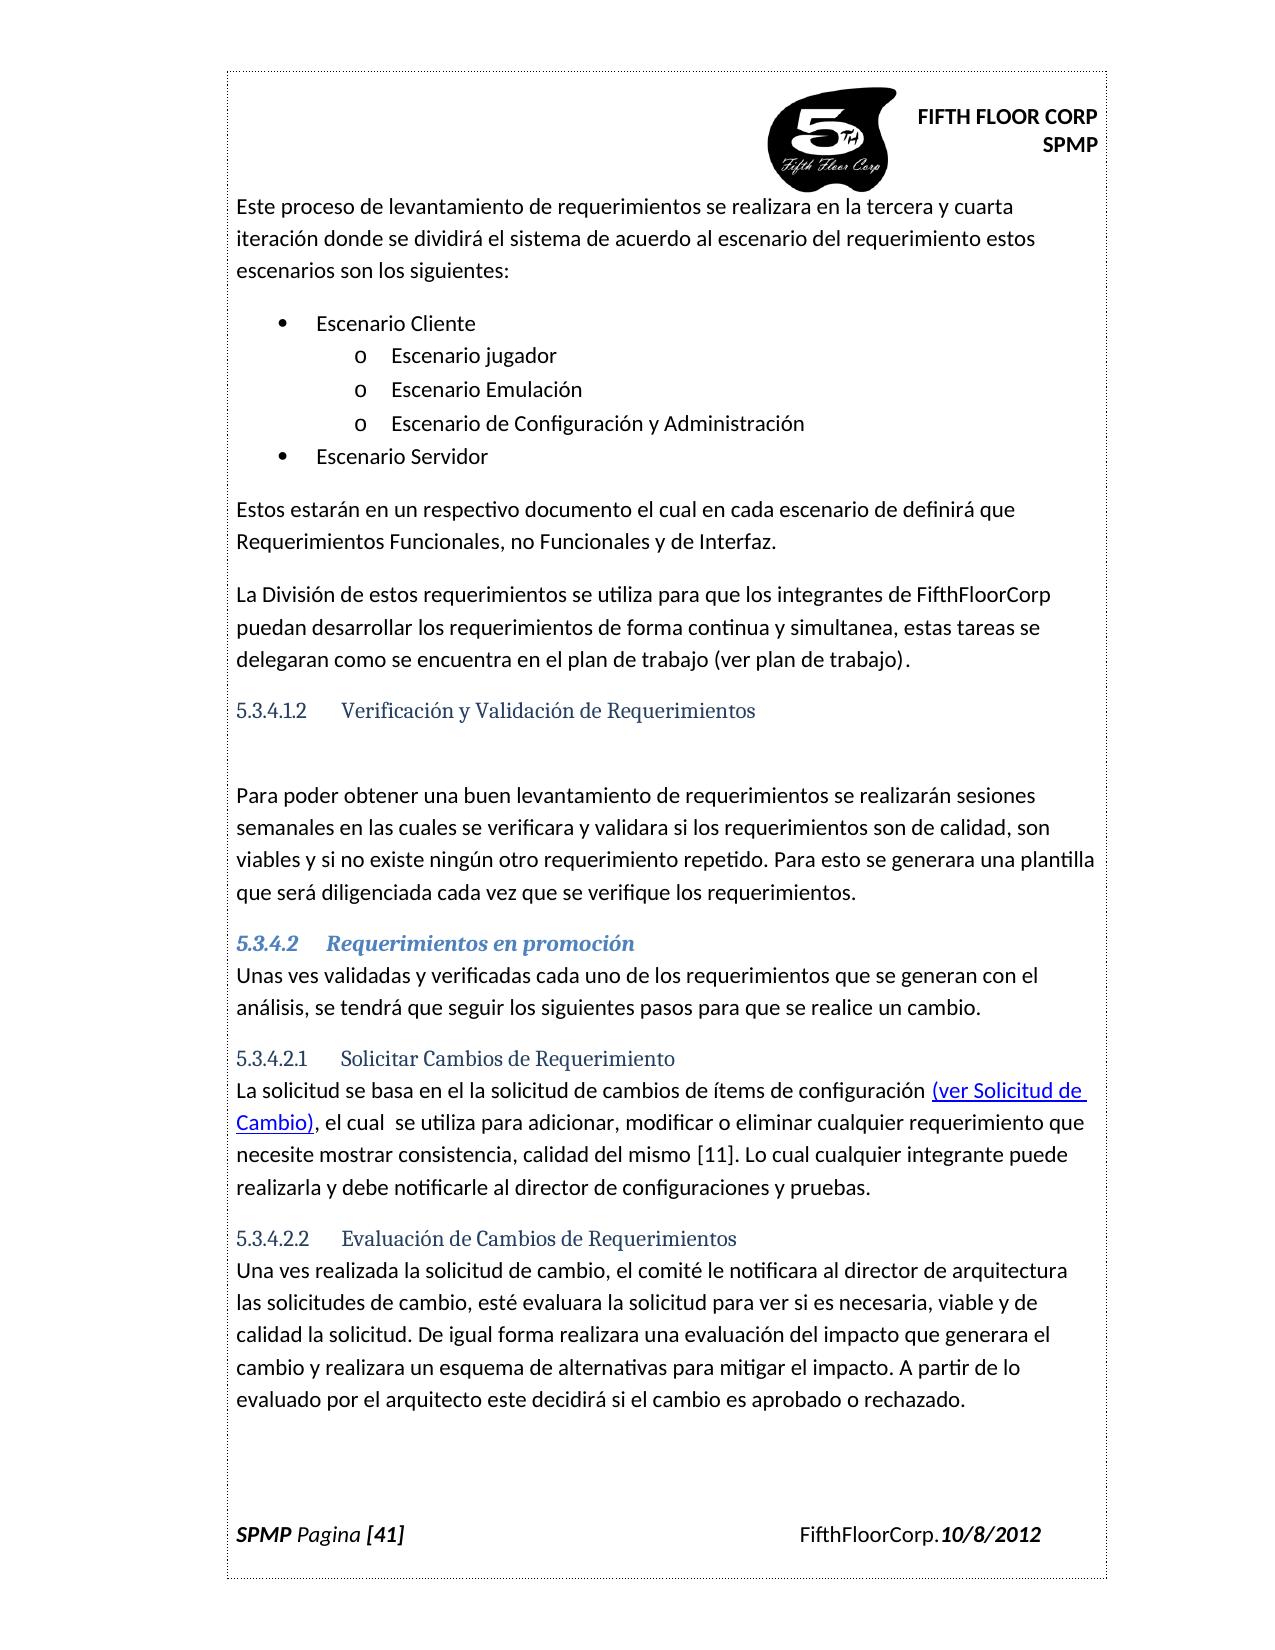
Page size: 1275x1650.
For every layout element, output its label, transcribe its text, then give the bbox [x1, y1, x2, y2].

text Una ves realizada la solicitud de cambio, el comité le notificara al director de arquitectura las solicitudes de cambio, esté evaluara la solicitud para ver si es necesaria, viable y de calidad la solicitud. De igual forma realizara una evaluación del impacto que generara el cambio y realizara un esquema de alternativas para mitigar el impacto. A partir de lo evaluado por el arquitecto este decidirá si el cambio es aprobado o rechazado. [236, 1256, 1098, 1413]
subtitle Evaluación de Cambios de Requerimientos [236, 1226, 1098, 1252]
text La solicitud se basa en el la solicitud de cambios de ítems de configuración (ver Solicitud de Cambio), el cual se utiliza para adicionar, modificar o eliminar cualquier requerimiento que necesite mostrar consistencia, calidad del mismo. Lo cual cualquier integrante puede realizarla y debe notificarle al director de configuraciones y pruebas. [236, 1076, 1098, 1201]
text Este proceso de levantamiento de requerimientos se realizara en la tercera y cuarta iteración donde se dividirá el sistema de acuerdo al escenario del requerimiento estos escenarios son los siguientes: [236, 192, 1098, 284]
text La División de estos requerimientos se utiliza para que los integrantes de FifthFloorCorp puedan desarrollar los requerimientos de forma continua y simultanea, estas tareas se delegaran como se encuentra en el plan de trabajo (ver plan de trabajo). [236, 580, 1098, 673]
list Escenario Emulación [353, 375, 1098, 404]
text Unas ves validadas y verificadas cada uno de los requerimientos que se generan con el análisis, se tendrá que seguir los siguientes pasos para que se realice un cambio. [236, 961, 1098, 1021]
subtitle Verificación y Validación de Requerimientos [236, 698, 1098, 724]
list Escenario Servidor [278, 442, 1098, 470]
picture [761, 79, 901, 192]
subtitle Requerimientos en promoción [236, 931, 1098, 957]
list Escenario jugador [353, 342, 1098, 371]
subtitle Solicitar Cambios de Requerimiento [236, 1046, 1098, 1072]
list Escenario Cliente [278, 309, 1098, 337]
text Para poder obtener una buen levantamiento de requerimientos se realizarán sesiones semanales en las cuales se verificara y validara si los requerimientos son de calidad, son viables y si no existe ningún otro requerimiento repetido. Para esto se generara una plantilla que será diligenciada cada vez que se verifique los requerimientos. [236, 781, 1098, 906]
text Estos estarán en un respectivo documento el cual en cada escenario de definirá que Requerimientos Funcionales, no Funcionales y de Interfaz. [236, 495, 1098, 555]
list Escenario de Configuración y Administración [353, 409, 1098, 438]
